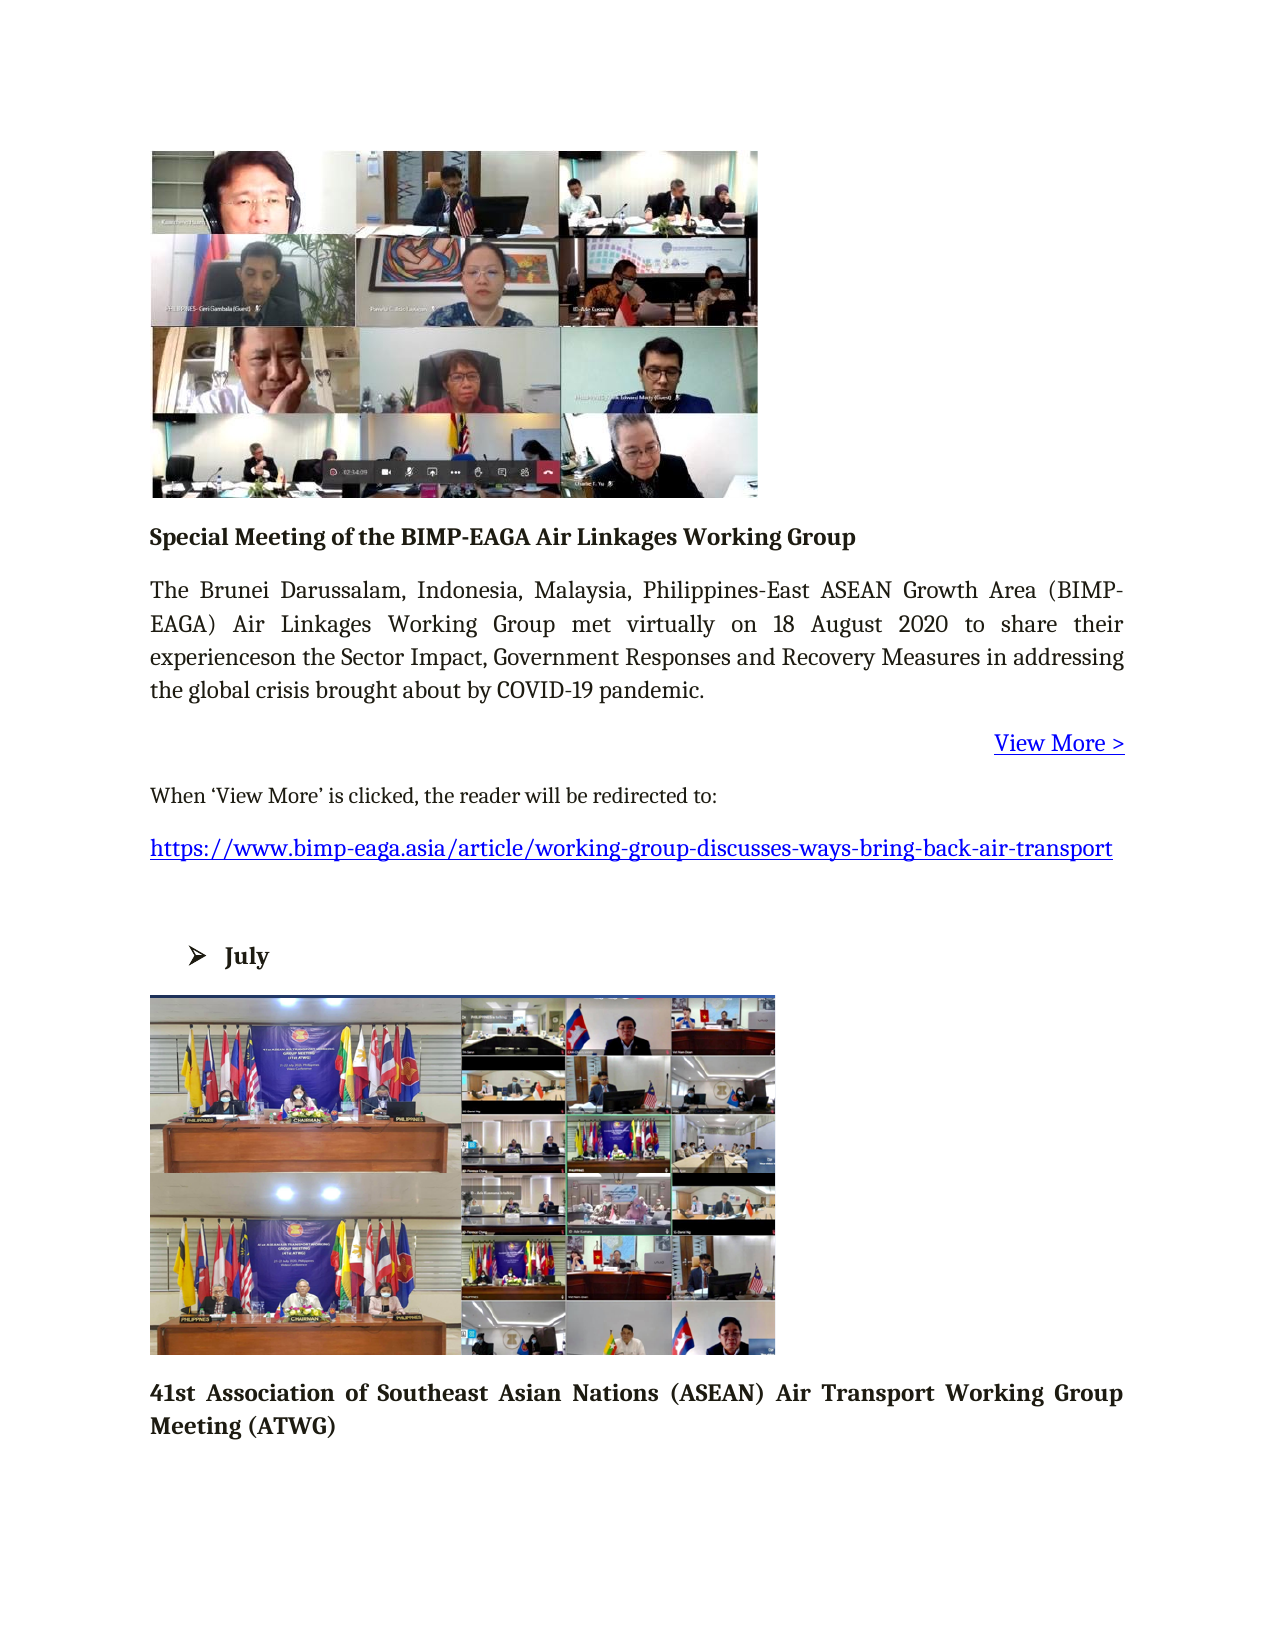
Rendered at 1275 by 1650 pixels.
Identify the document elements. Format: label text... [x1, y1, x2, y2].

text View More > [150, 729, 1125, 758]
picture [150, 995, 775, 1355]
text The Brunei Darussalam, Indonesia, Malaysia, Philippines-East ASEAN Growth Area (BIMP-EAGA) Air Linkages Working Group met virtually on 18 August 2020 to share their experienceson the Sector Impact, Government Responses and Recovery Measures in addressing the global crisis brought about by COVID-19 pandemic. [150, 576, 1125, 704]
text Special Meeting of the BIMP-EAGA Air Linkages Working Group [150, 523, 1125, 551]
picture [150, 150, 758, 498]
text https://www.bimp-eaga.asia/article/working-group-discusses-ways-bring-back-air-transport [150, 834, 1125, 863]
list July [187, 942, 1125, 971]
text When ‘View More’ is clicked, the reader will be redirected to: [150, 783, 1125, 809]
text 41st Association of Southeast Asian Nations (ASEAN) Air Transport Working Group Meeting (ATWG) [150, 1379, 1125, 1441]
